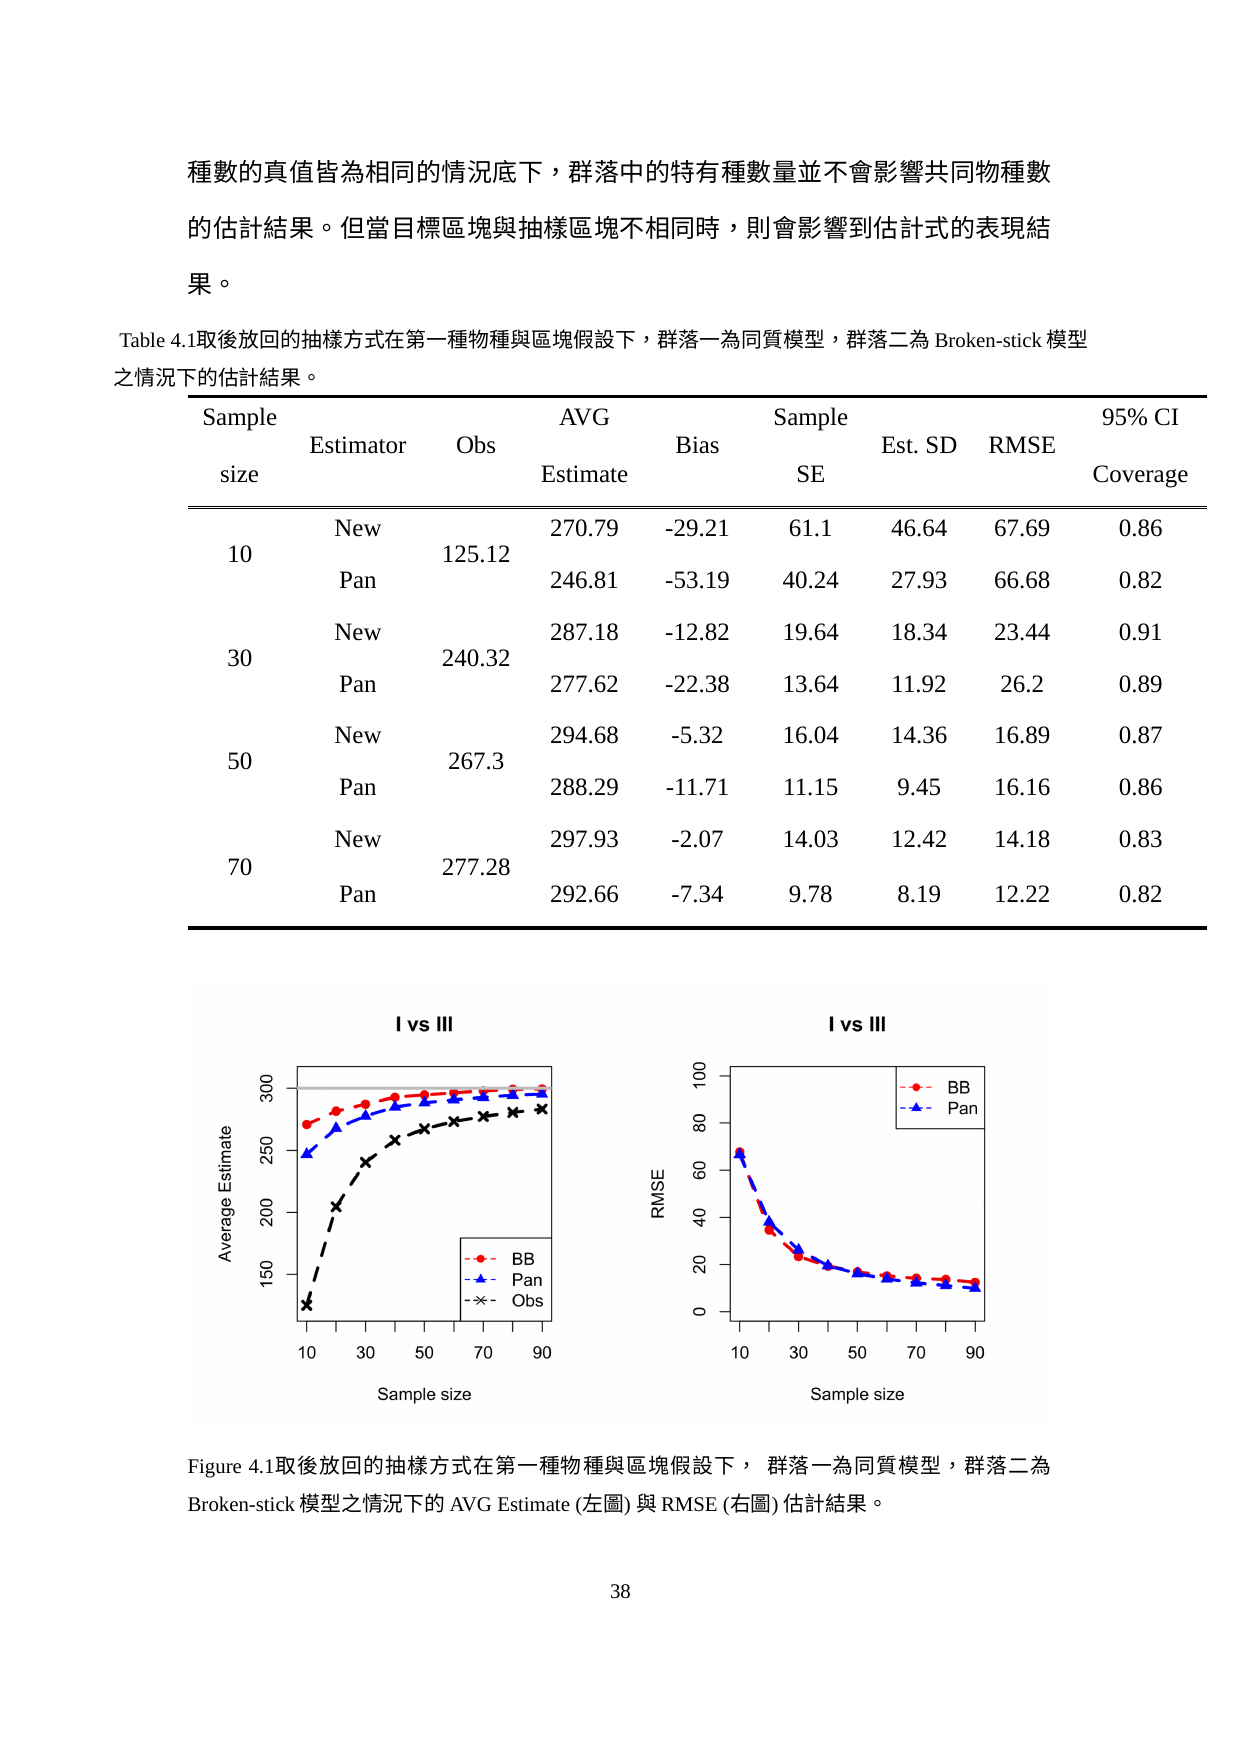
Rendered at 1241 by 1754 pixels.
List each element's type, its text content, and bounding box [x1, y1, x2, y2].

table_cell New [291, 509, 424, 561]
table_cell 12.22 [971, 872, 1074, 926]
table_cell 297.93 [528, 820, 641, 872]
table_cell 8.19 [867, 872, 971, 926]
table_cell 10 [188, 509, 291, 613]
table_cell 40.24 [754, 561, 867, 613]
table_cell 14.36 [867, 716, 971, 768]
table_cell 0.83 [1074, 820, 1207, 872]
table_cell 27.93 [867, 561, 971, 613]
table_header Est. SD [867, 398, 971, 506]
table_cell 16.04 [754, 716, 867, 768]
table_cell 14.03 [754, 820, 867, 872]
table_cell Pan [291, 665, 424, 716]
table_cell 50 [188, 716, 291, 820]
table_cell 61.1 [754, 509, 867, 561]
table_cell 19.64 [754, 613, 867, 664]
table_cell -22.38 [641, 665, 754, 716]
table_header Sample SE [754, 398, 867, 506]
table_cell 16.16 [971, 768, 1074, 820]
table_cell 16.89 [971, 716, 1074, 768]
table_cell 240.32 [424, 613, 528, 716]
table_cell 14.18 [971, 820, 1074, 872]
table_header Bias [641, 398, 754, 506]
table_cell -7.34 [641, 872, 754, 926]
table_cell 46.64 [867, 509, 971, 561]
table_header Estimator [291, 398, 424, 506]
table_cell 277.28 [424, 820, 528, 926]
table_cell 0.82 [1074, 561, 1207, 613]
table_cell -12.82 [641, 613, 754, 664]
table_cell 26.2 [971, 665, 1074, 716]
table_cell 12.42 [867, 820, 971, 872]
table_cell 0.89 [1074, 665, 1207, 716]
table_cell 0.86 [1074, 509, 1207, 561]
table_cell 13.64 [754, 665, 867, 716]
table_cell 70 [188, 820, 291, 926]
table_cell -11.71 [641, 768, 754, 820]
table_cell 30 [188, 613, 291, 716]
table_cell 0.86 [1074, 768, 1207, 820]
table_cell New [291, 716, 424, 768]
table_cell 125.12 [424, 509, 528, 613]
picture [187, 981, 1053, 1427]
table_cell 11.92 [867, 665, 971, 716]
table_cell 0.87 [1074, 716, 1207, 768]
table_cell 292.66 [528, 872, 641, 926]
table_cell 294.68 [528, 716, 641, 768]
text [187, 152, 1053, 302]
table_cell 288.29 [528, 768, 641, 820]
table_cell Pan [291, 872, 424, 926]
table_header RMSE [971, 398, 1074, 506]
table_cell 11.15 [754, 768, 867, 820]
table_cell 23.44 [971, 613, 1074, 664]
table_cell 267.3 [424, 716, 528, 820]
table_cell 287.18 [528, 613, 641, 664]
table_cell 18.34 [867, 613, 971, 664]
table_cell Pan [291, 768, 424, 820]
table_cell 270.79 [528, 509, 641, 561]
table_cell New [291, 820, 424, 872]
table_cell 0.82 [1074, 872, 1207, 926]
text Figure 4.1取後放回的抽樣方式在第一種物種與區塊假設下， 群落一為同質模型，群落二為Broken-stick模型之情況下的AVG Estimate (左圖) 與RMSE (右圖) 估計結果。 [187, 1446, 1053, 1521]
table_header Obs [424, 398, 528, 506]
table_header AVG Estimate [528, 398, 641, 506]
table_cell Pan [291, 561, 424, 613]
table_cell -53.19 [641, 561, 754, 613]
table_cell 67.69 [971, 509, 1074, 561]
table_cell 246.81 [528, 561, 641, 613]
table_cell 9.45 [867, 768, 971, 820]
table_header Sample size [188, 398, 291, 506]
table_cell 0.91 [1074, 613, 1207, 664]
table_cell -5.32 [641, 716, 754, 768]
table_cell -2.07 [641, 820, 754, 872]
text Table 4.1取後放回的抽樣方式在第一種物種與區塊假設下，群落一為同質模型，群落二為Broken-stick模型之情況下的估計結果。 [114, 320, 1088, 395]
table_header 95% CI Coverage [1074, 398, 1207, 506]
table_cell -29.21 [641, 509, 754, 561]
table_cell 9.78 [754, 872, 867, 926]
table_cell 277.62 [528, 665, 641, 716]
table_cell New [291, 613, 424, 664]
table_cell 66.68 [971, 561, 1074, 613]
